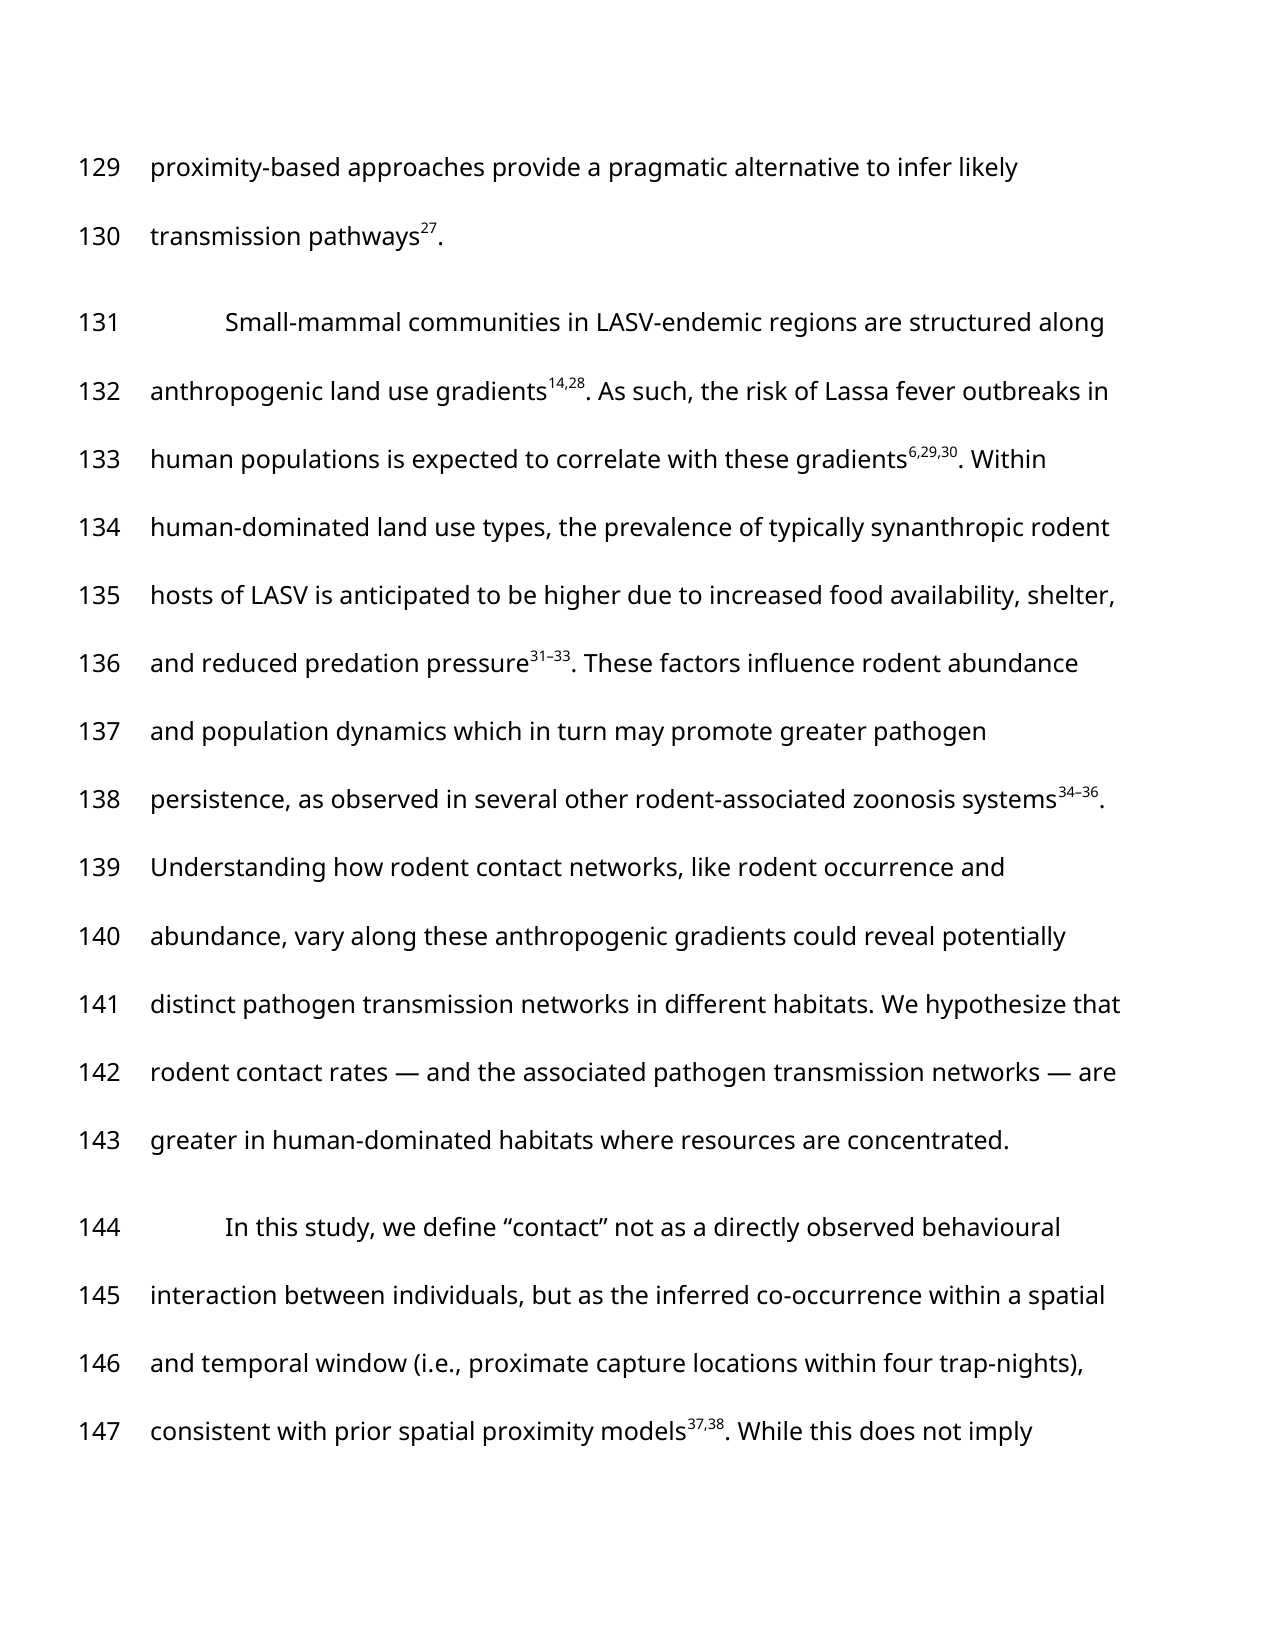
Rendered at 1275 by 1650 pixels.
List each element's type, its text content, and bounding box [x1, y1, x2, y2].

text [150, 1209, 1125, 1448]
text Small-mammal communities in LASV-endemic regions are structured along anthropogenic land use gradients14,28. As such, the risk of Lassa fever outbreaks in human populations is expected to correlate with these gradients6,29,30. Within human-dominated land use types, the prevalence of typically synanthropic rodent hosts of LASV is anticipated to be higher due to increased food availability, shelter, and reduced predation pressure31–33. These factors influence rodent abundance and population dynamics which in turn may promote greater pathogen persistence, as observed in several other rodent-associated zoonosis systems34–36. Understanding how rodent contact networks, like rodent occurrence and abundance, vary along these anthropogenic gradients could reveal potentially distinct pathogen transmission networks in different habitats. We hypothesize that rodent contact rates — and the associated pathogen transmission networks — are greater in human-dominated habitats where resources are concentrated. [150, 305, 1125, 1157]
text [150, 150, 1125, 252]
